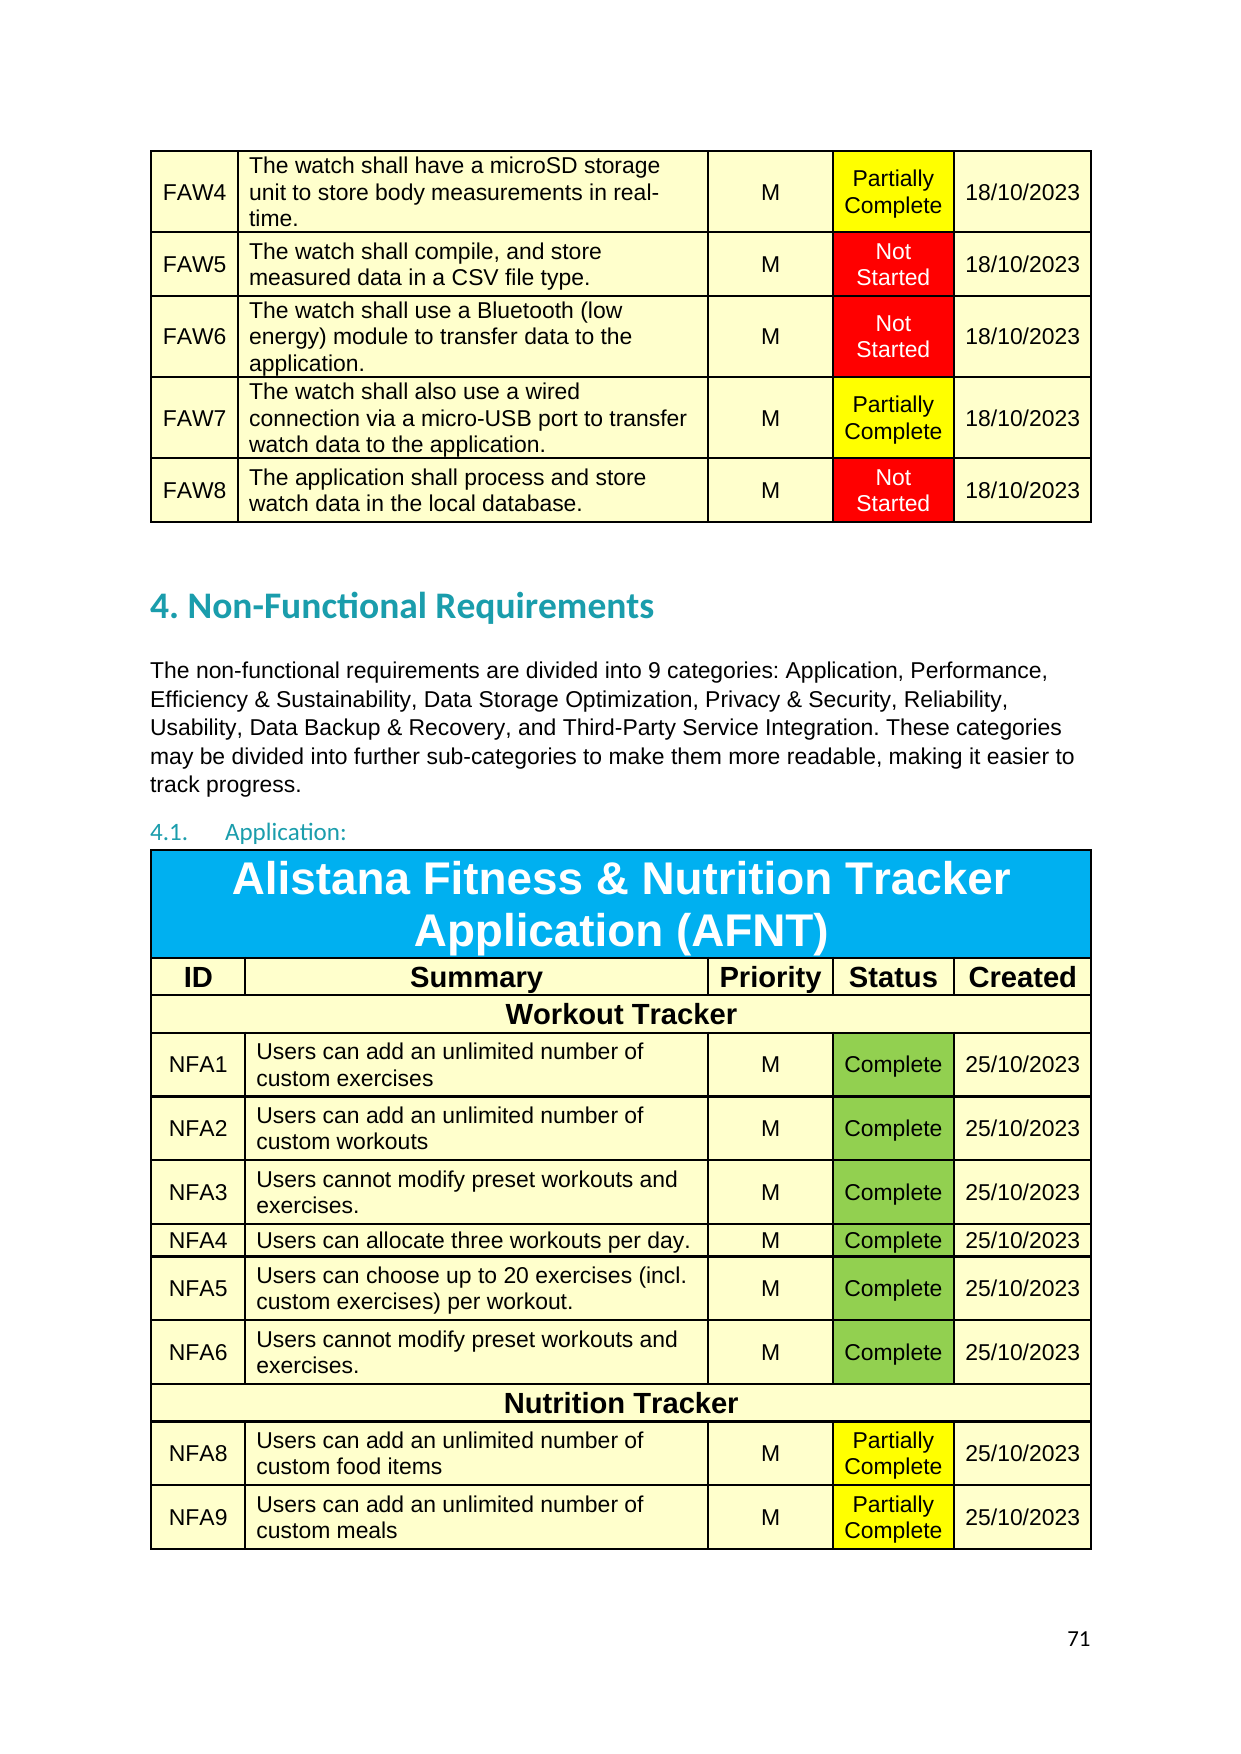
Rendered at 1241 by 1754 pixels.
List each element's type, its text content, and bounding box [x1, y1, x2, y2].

table_cell M [709, 152, 832, 231]
table_cell NFA9 [152, 1486, 244, 1548]
text The non-functional requirements are divided into 9 categories: Application, Performance, Efficiency & Sustainability, Data Storage Optimization, Privacy & Security, Reliability, Usability, Data Backup & Recovery, and Third-Party Service Integration. These categories may be divided into further sub-categories to make them more readable, making it easier to track progress. [150, 657, 1090, 797]
table_cell Not Started [834, 233, 953, 295]
table_cell 25/10/2023 [955, 1321, 1090, 1383]
table_cell M [709, 233, 832, 295]
table_cell M [709, 1486, 832, 1548]
table_cell FAW8 [152, 459, 237, 521]
table_cell Users can choose up to 20 exercises (incl. custom exercises) per workout. [246, 1258, 707, 1319]
table_cell ID [152, 959, 244, 994]
table_cell M [709, 1258, 832, 1319]
table_cell 18/10/2023 [955, 233, 1090, 295]
subtitle Application: [150, 816, 1090, 847]
subtitle Non-Functional Requirements [150, 582, 1090, 628]
table_cell Complete [834, 1161, 953, 1223]
table_cell M [709, 1098, 832, 1159]
table_cell M [709, 1423, 832, 1484]
table_cell Complete [834, 1098, 953, 1159]
table_cell 25/10/2023 [955, 1423, 1090, 1484]
table_cell Workout Tracker [152, 996, 1090, 1032]
table_cell Complete [834, 1034, 953, 1095]
table_cell M [709, 378, 832, 457]
table_cell M [709, 1034, 832, 1095]
table_cell Partially Complete [834, 1423, 953, 1484]
table_cell 25/10/2023 [955, 1034, 1090, 1095]
table_cell NFA6 [152, 1321, 244, 1383]
table_cell Priority [709, 959, 832, 994]
table_cell 18/10/2023 [955, 459, 1090, 521]
table_cell NFA1 [152, 1034, 244, 1095]
table_cell The watch shall use a Bluetooth (low energy) module to transfer data to the application. [239, 297, 707, 376]
table_cell Created [955, 959, 1090, 994]
table_cell NFA8 [152, 1423, 244, 1484]
table_cell The application shall process and store watch data in the local database. [239, 459, 707, 521]
table_cell 18/10/2023 [955, 297, 1090, 376]
table_cell Status [834, 959, 953, 994]
table_cell 25/10/2023 [955, 1486, 1090, 1548]
table_cell Users cannot modify preset workouts and exercises. [246, 1321, 707, 1383]
table_cell Complete [834, 1225, 953, 1255]
table_cell 18/10/2023 [955, 152, 1090, 231]
table_cell Users cannot modify preset workouts and exercises. [246, 1161, 707, 1223]
table_cell M [709, 297, 832, 376]
table_cell Users can allocate three workouts per day. [246, 1225, 707, 1255]
table_cell M [709, 1225, 832, 1255]
table_cell M [709, 1161, 832, 1223]
table_cell FAW4 [152, 152, 237, 231]
table_cell The watch shall compile, and store measured data in a CSV file type. [239, 233, 707, 295]
table_cell Users can add an unlimited number of custom workouts [246, 1098, 707, 1159]
table_cell Complete [834, 1258, 953, 1319]
table_cell Partially Complete [834, 152, 953, 231]
table_header Alistana Fitness & Nutrition Tracker Application (AFNT) [152, 851, 1090, 957]
table_cell NFA2 [152, 1098, 244, 1159]
table_cell Partially Complete [834, 1486, 953, 1548]
table_cell Users can add an unlimited number of custom food items [246, 1423, 707, 1484]
table_cell FAW7 [152, 378, 237, 457]
table_cell NFA4 [152, 1225, 244, 1255]
table_cell 18/10/2023 [955, 378, 1090, 457]
table_cell Not Started [834, 459, 953, 521]
table_cell M [709, 1321, 832, 1383]
table_cell NFA5 [152, 1258, 244, 1319]
table_cell Users can add an unlimited number of custom exercises [246, 1034, 707, 1095]
table_cell Not Started [834, 297, 953, 376]
table_cell 25/10/2023 [955, 1161, 1090, 1223]
table_cell Partially Complete [834, 378, 953, 457]
table_cell M [709, 459, 832, 521]
table_cell 25/10/2023 [955, 1258, 1090, 1319]
table_cell 25/10/2023 [955, 1225, 1090, 1255]
table_cell Complete [834, 1321, 953, 1383]
table_cell FAW5 [152, 233, 237, 295]
table_cell Summary [246, 959, 707, 994]
table_cell NFA3 [152, 1161, 244, 1223]
table_cell Users can add an unlimited number of custom meals [246, 1486, 707, 1548]
table_cell FAW6 [152, 297, 237, 376]
table_cell The watch shall have a microSD storage unit to store body measurements in real-time. [239, 152, 707, 231]
table_cell The watch shall also use a wired connection via a micro-USB port to transfer watch data to the application. [239, 378, 707, 457]
table_cell Nutrition Tracker [152, 1385, 1090, 1420]
table_cell 25/10/2023 [955, 1098, 1090, 1159]
